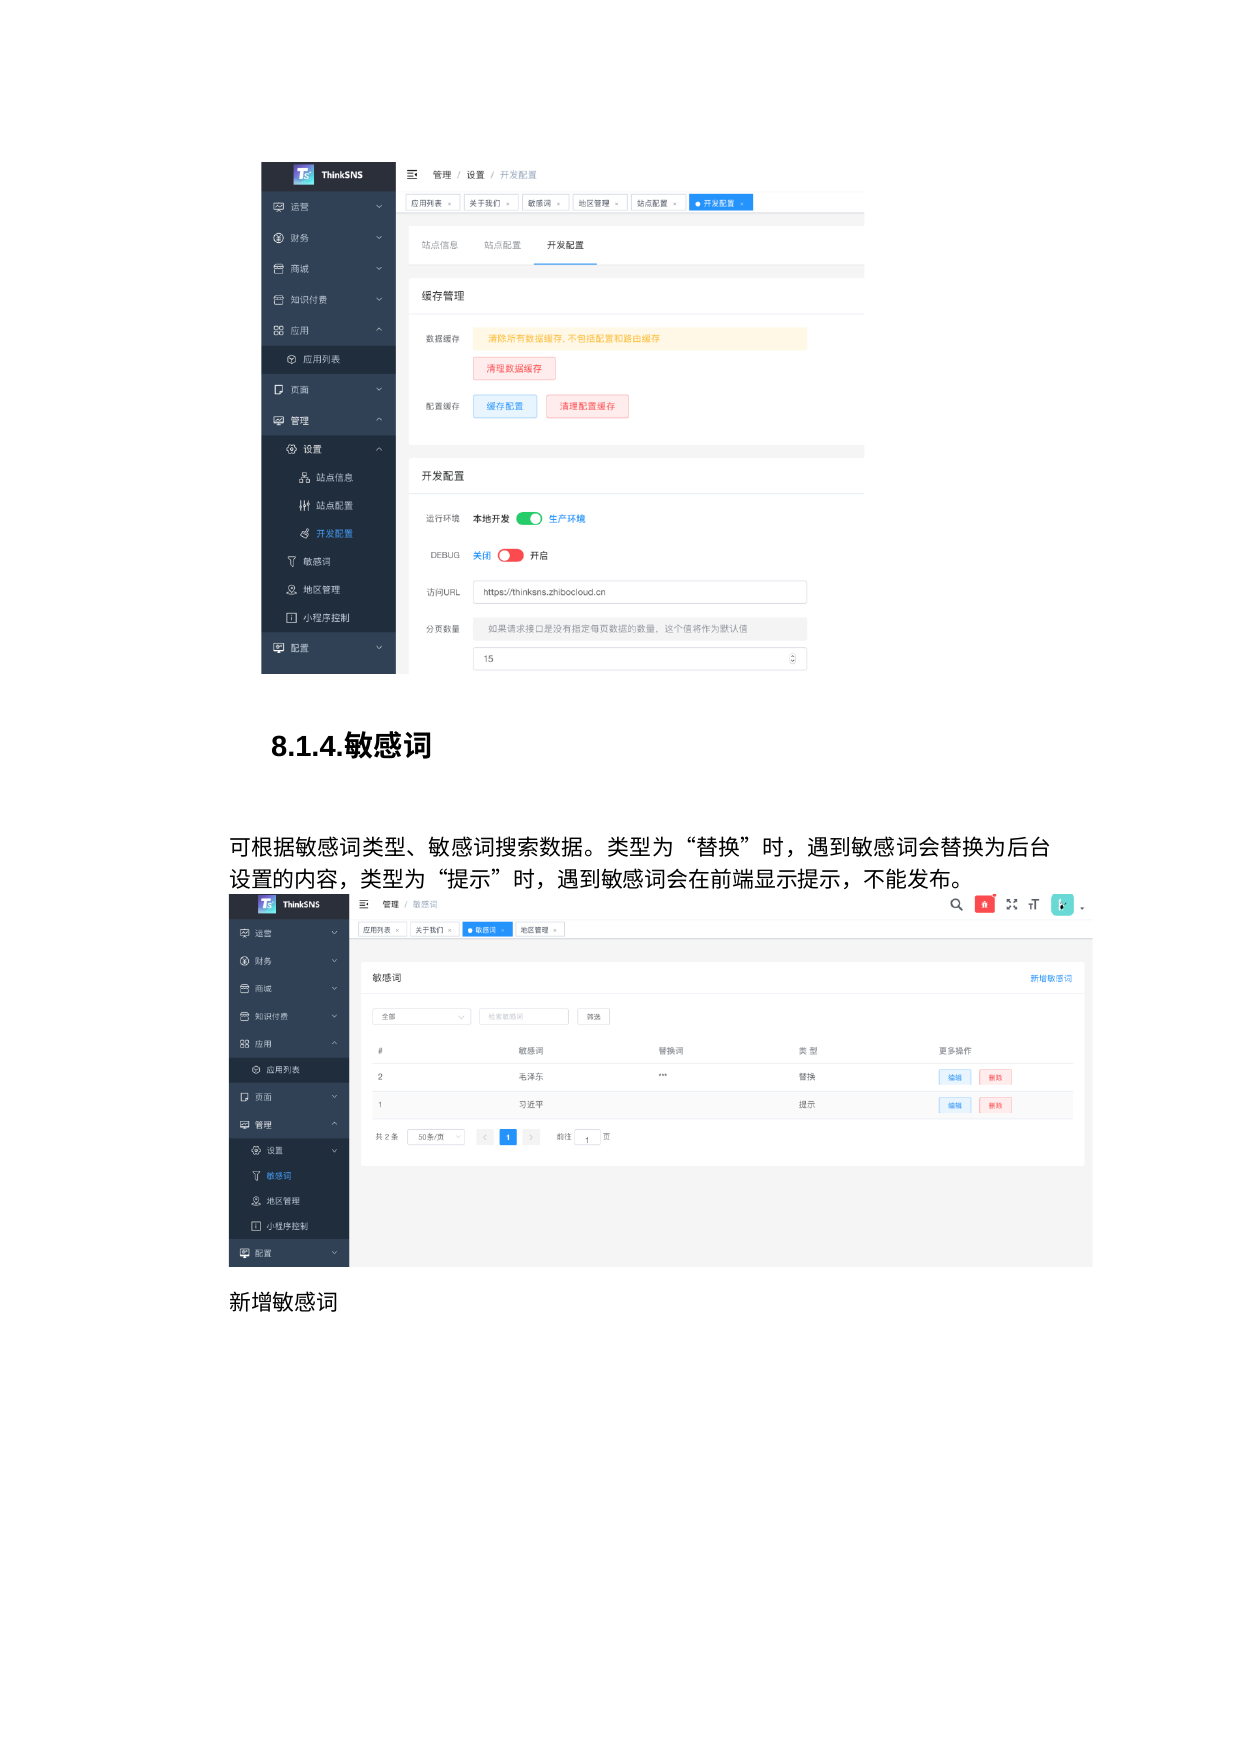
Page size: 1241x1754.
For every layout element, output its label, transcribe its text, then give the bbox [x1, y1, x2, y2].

picture [228, 894, 1093, 1267]
subtitle 敏感词 [271, 711, 1053, 776]
picture [261, 162, 865, 674]
list 可根据敏感词类型、敏感词搜索数据。类型为“替换”时，遇到敏感词会替换为后台设置的内容，类型为“提示”时，遇到敏感词会在前端显示提示，不能发布。 [229, 829, 1053, 894]
list 新增敏感词 [229, 1284, 1053, 1317]
